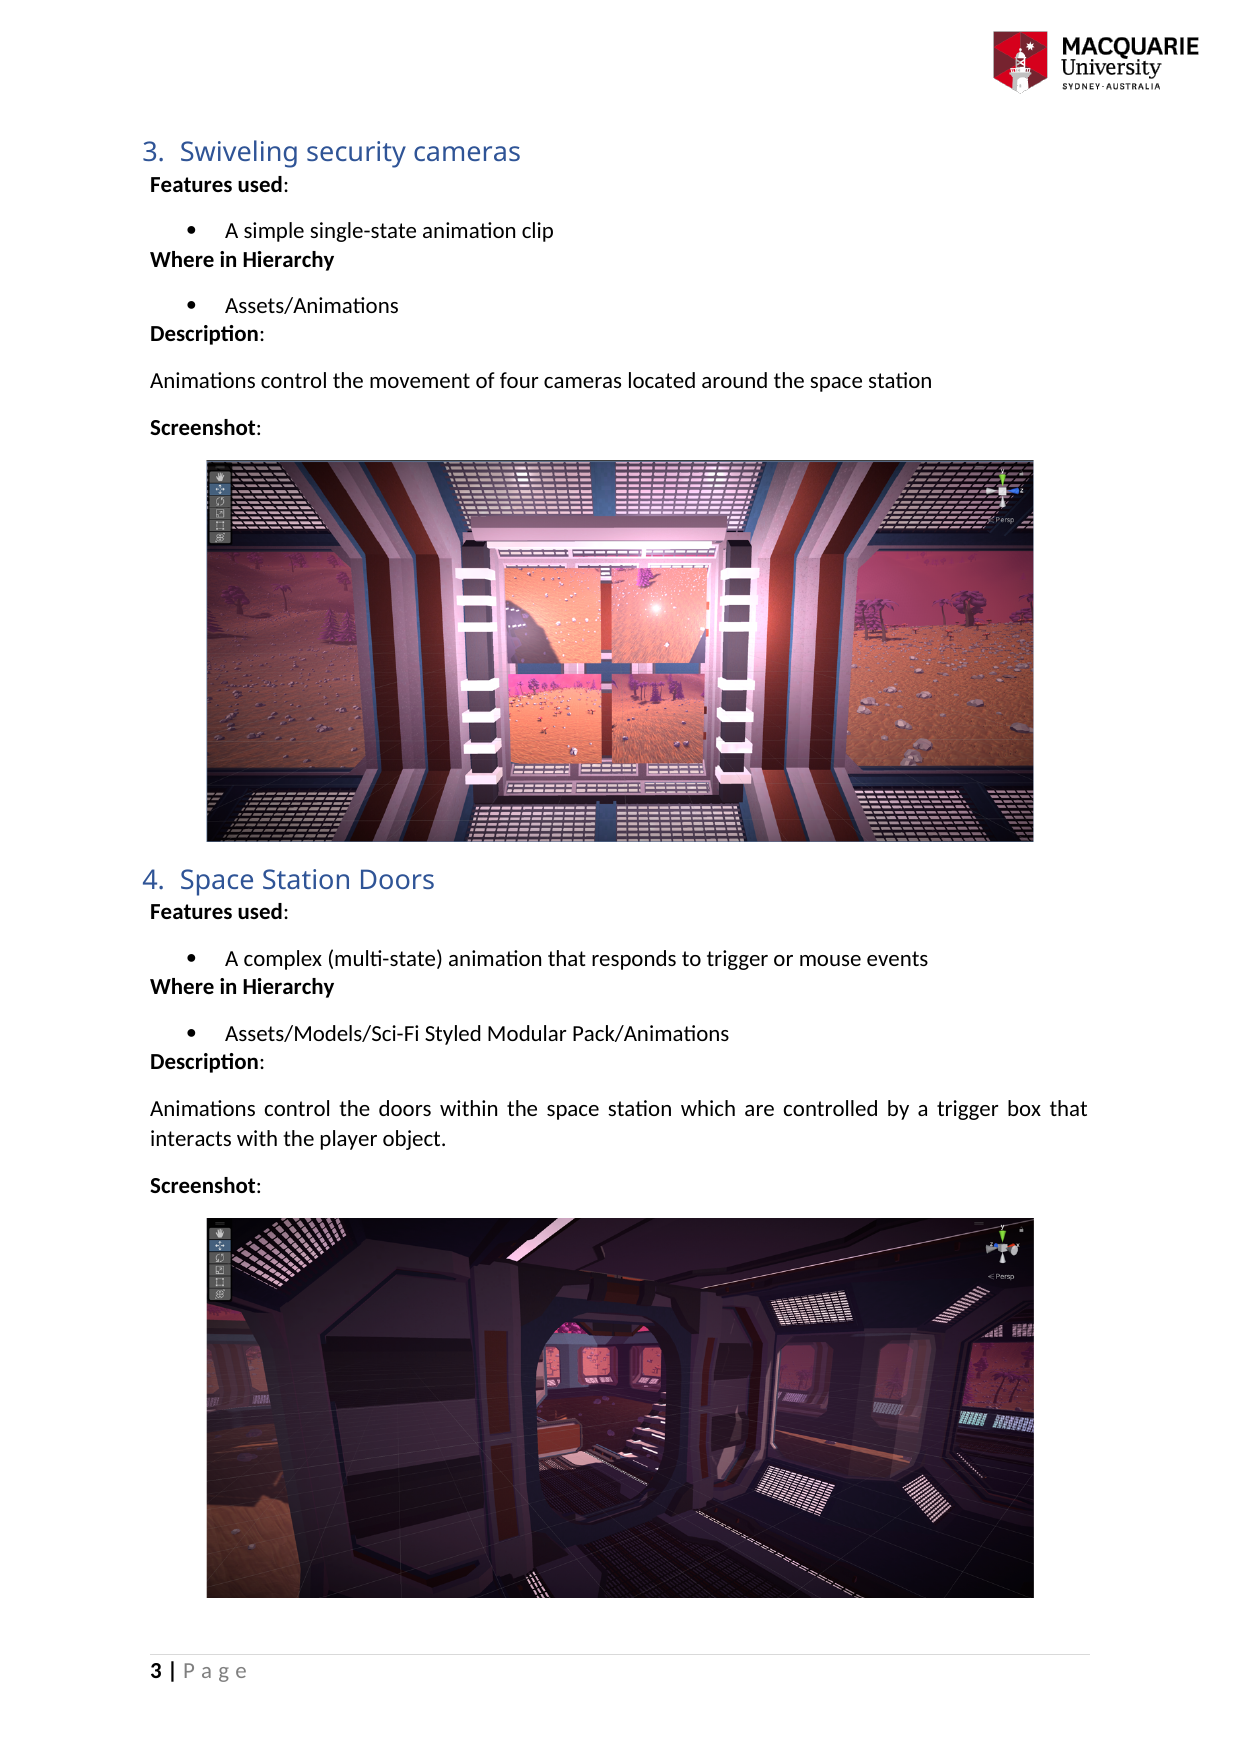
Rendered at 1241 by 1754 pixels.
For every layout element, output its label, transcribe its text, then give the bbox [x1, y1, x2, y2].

picture [992, 30, 1201, 94]
text Screenshot: [150, 1171, 1090, 1199]
text Screenshot: [150, 413, 1090, 441]
text Animations control the doors within the space station which are controlled by a trigger box that interacts with the player object. [150, 1094, 1090, 1152]
list Assets/Models/Sci-Fi Styled Modular Pack/Animations [187, 1019, 1090, 1047]
text Where in Hierarchy [150, 245, 1090, 273]
text Features used: [150, 897, 1090, 925]
text Features used: [150, 170, 1090, 198]
list Assets/Animations [187, 292, 1090, 319]
text Description: [150, 1047, 1090, 1075]
picture [206, 1218, 1034, 1598]
list A complex (multi-state) animation that responds to trigger or mouse events [187, 944, 1090, 972]
text Description: [150, 319, 1090, 348]
list A simple single-state animation clip [187, 217, 1090, 245]
subtitle Swiveling security cameras [142, 133, 1090, 170]
picture [206, 460, 1034, 842]
subtitle Space Station Doors [142, 861, 1090, 897]
text Animations control the movement of four cameras located around the space station [150, 366, 1090, 394]
text Where in Hierarchy [150, 972, 1090, 1000]
